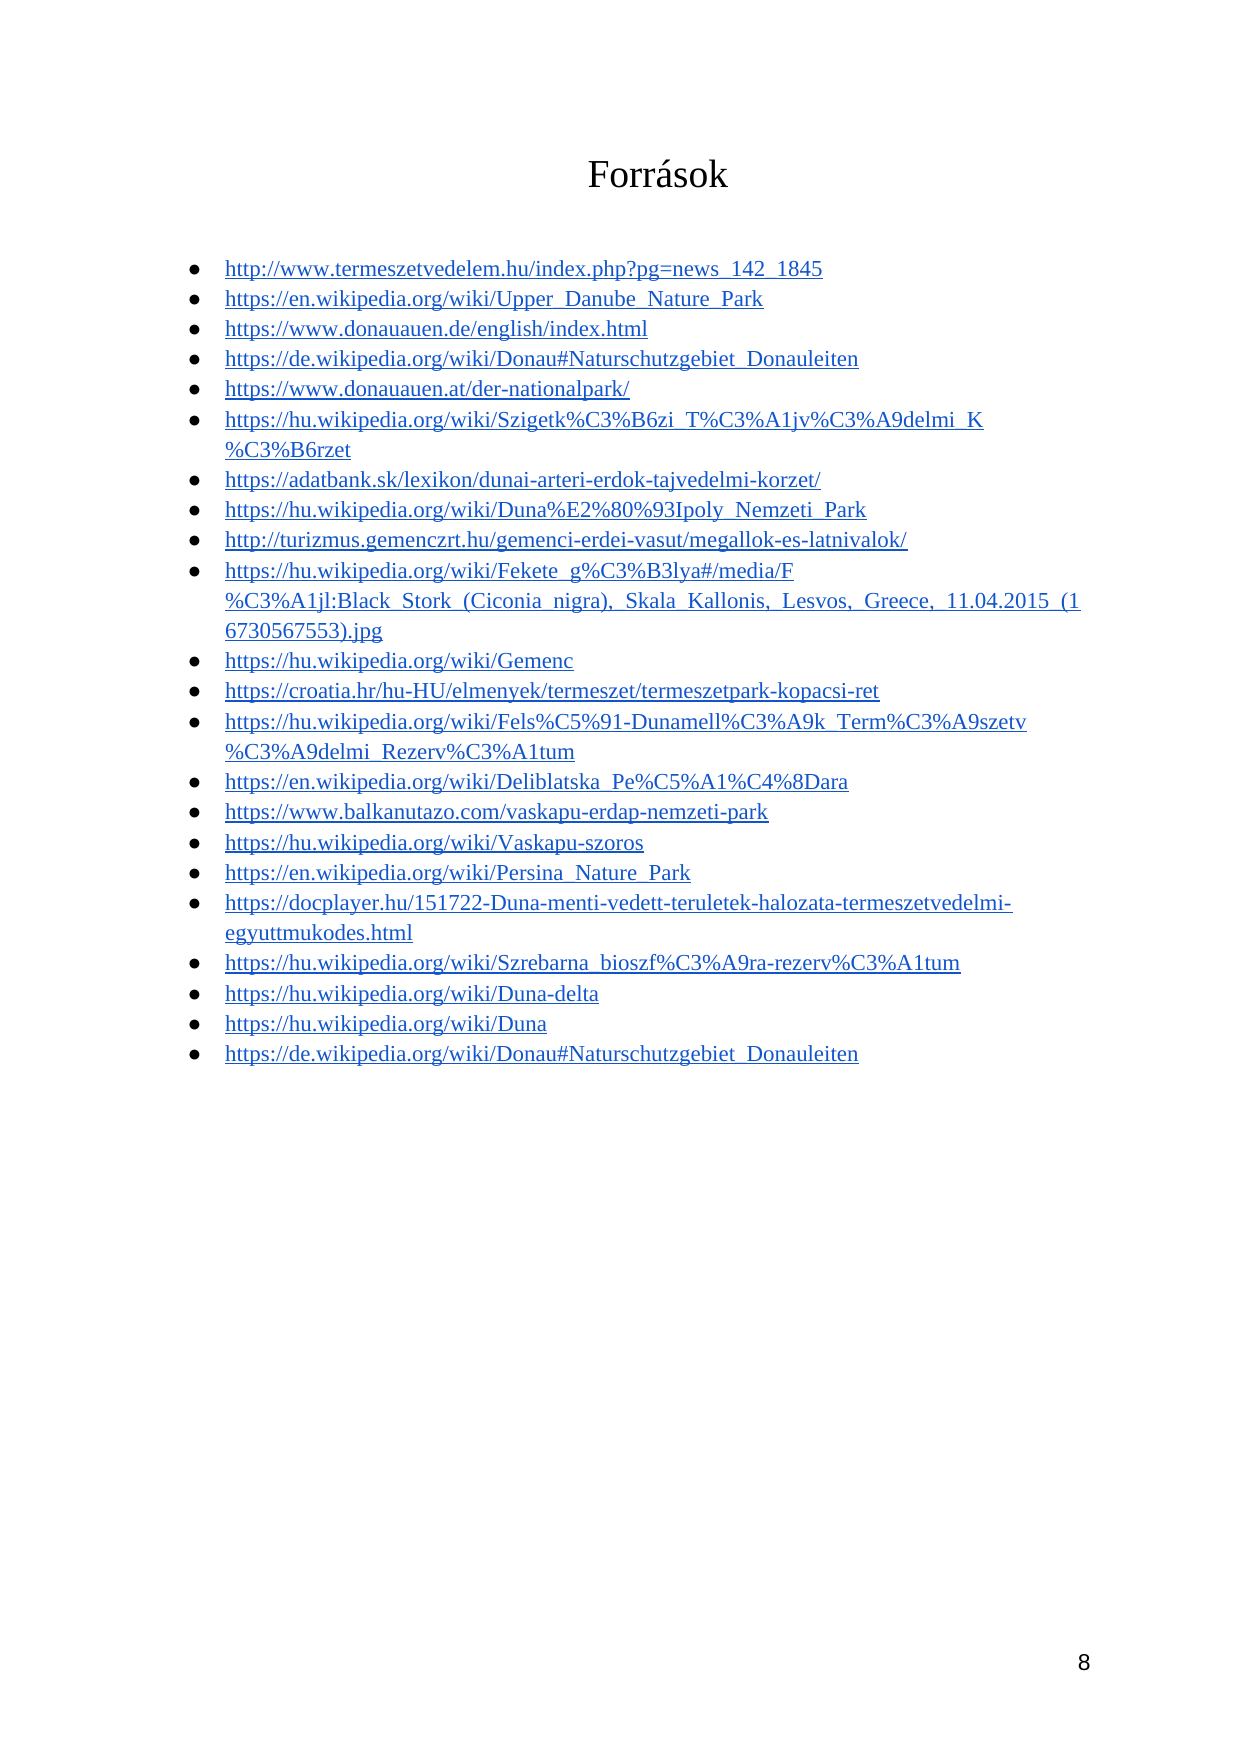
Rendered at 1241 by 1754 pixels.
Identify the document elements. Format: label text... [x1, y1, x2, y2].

text Források [150, 150, 1090, 196]
list https://hu.wikipedia.org/wiki/Szrebarna_bioszf%C3%A9ra-rezerv%C3%A1tum [187, 949, 1090, 976]
list https://hu.wikipedia.org/wiki/Vaskapu-szoros [187, 828, 1090, 855]
list https://croatia.hr/hu-HU/elmenyek/termeszet/termeszetpark-kopacsi-ret [187, 677, 1090, 704]
list http://www.termeszetvedelem.hu/index.php?pg=news_142_1845 [187, 254, 1090, 281]
list https://hu.wikipedia.org/wiki/Fels%C5%91-Dunamell%C3%A9k_Term%C3%A9szetv%C3%A9delmi_Rezerv%C3%A1tum [187, 708, 1090, 764]
list https://hu.wikipedia.org/wiki/Fekete_g%C3%B3lya#/media/F%C3%A1jl:Black_Stork_(Ciconia_nigra),_Skala_Kallonis,_Lesvos,_Greece,_11.04.2015_(16730567553).jpg [187, 557, 1090, 643]
list https://hu.wikipedia.org/wiki/Szigetk%C3%B6zi_T%C3%A1jv%C3%A9delmi_K%C3%B6rzet [187, 406, 1090, 462]
list https://hu.wikipedia.org/wiki/Gemenc [187, 647, 1090, 674]
list https://en.wikipedia.org/wiki/Persina_Nature_Park [187, 859, 1090, 885]
list https://adatbank.sk/lexikon/dunai-arteri-erdok-tajvedelmi-korzet/ [187, 466, 1090, 492]
list https://de.wikipedia.org/wiki/Donau#Naturschutzgebiet_Donauleiten [187, 1040, 1090, 1066]
list https://www.donauauen.de/english/index.html [187, 315, 1090, 341]
list https://www.donauauen.at/der-nationalpark/ [187, 375, 1090, 402]
list https://hu.wikipedia.org/wiki/Duna-delta [187, 979, 1090, 1006]
list https://hu.wikipedia.org/wiki/Duna%E2%80%93Ipoly_Nemzeti_Park [187, 496, 1090, 523]
list https://www.balkanutazo.com/vaskapu-erdap-nemzeti-park [187, 798, 1090, 825]
list https://docplayer.hu/151722-Duna-menti-vedett-teruletek-halozata-termeszetvedelmi-egyuttmukodes.html [187, 889, 1090, 946]
list https://en.wikipedia.org/wiki/Deliblatska_Pe%C5%A1%C4%8Dara [187, 768, 1090, 794]
list https://en.wikipedia.org/wiki/Upper_Danube_Nature_Park [187, 285, 1090, 311]
list https://hu.wikipedia.org/wiki/Duna [187, 1010, 1090, 1036]
list https://de.wikipedia.org/wiki/Donau#Naturschutzgebiet_Donauleiten [187, 345, 1090, 372]
list http://turizmus.gemenczrt.hu/gemenci-erdei-vasut/megallok-es-latnivalok/ [187, 526, 1090, 553]
